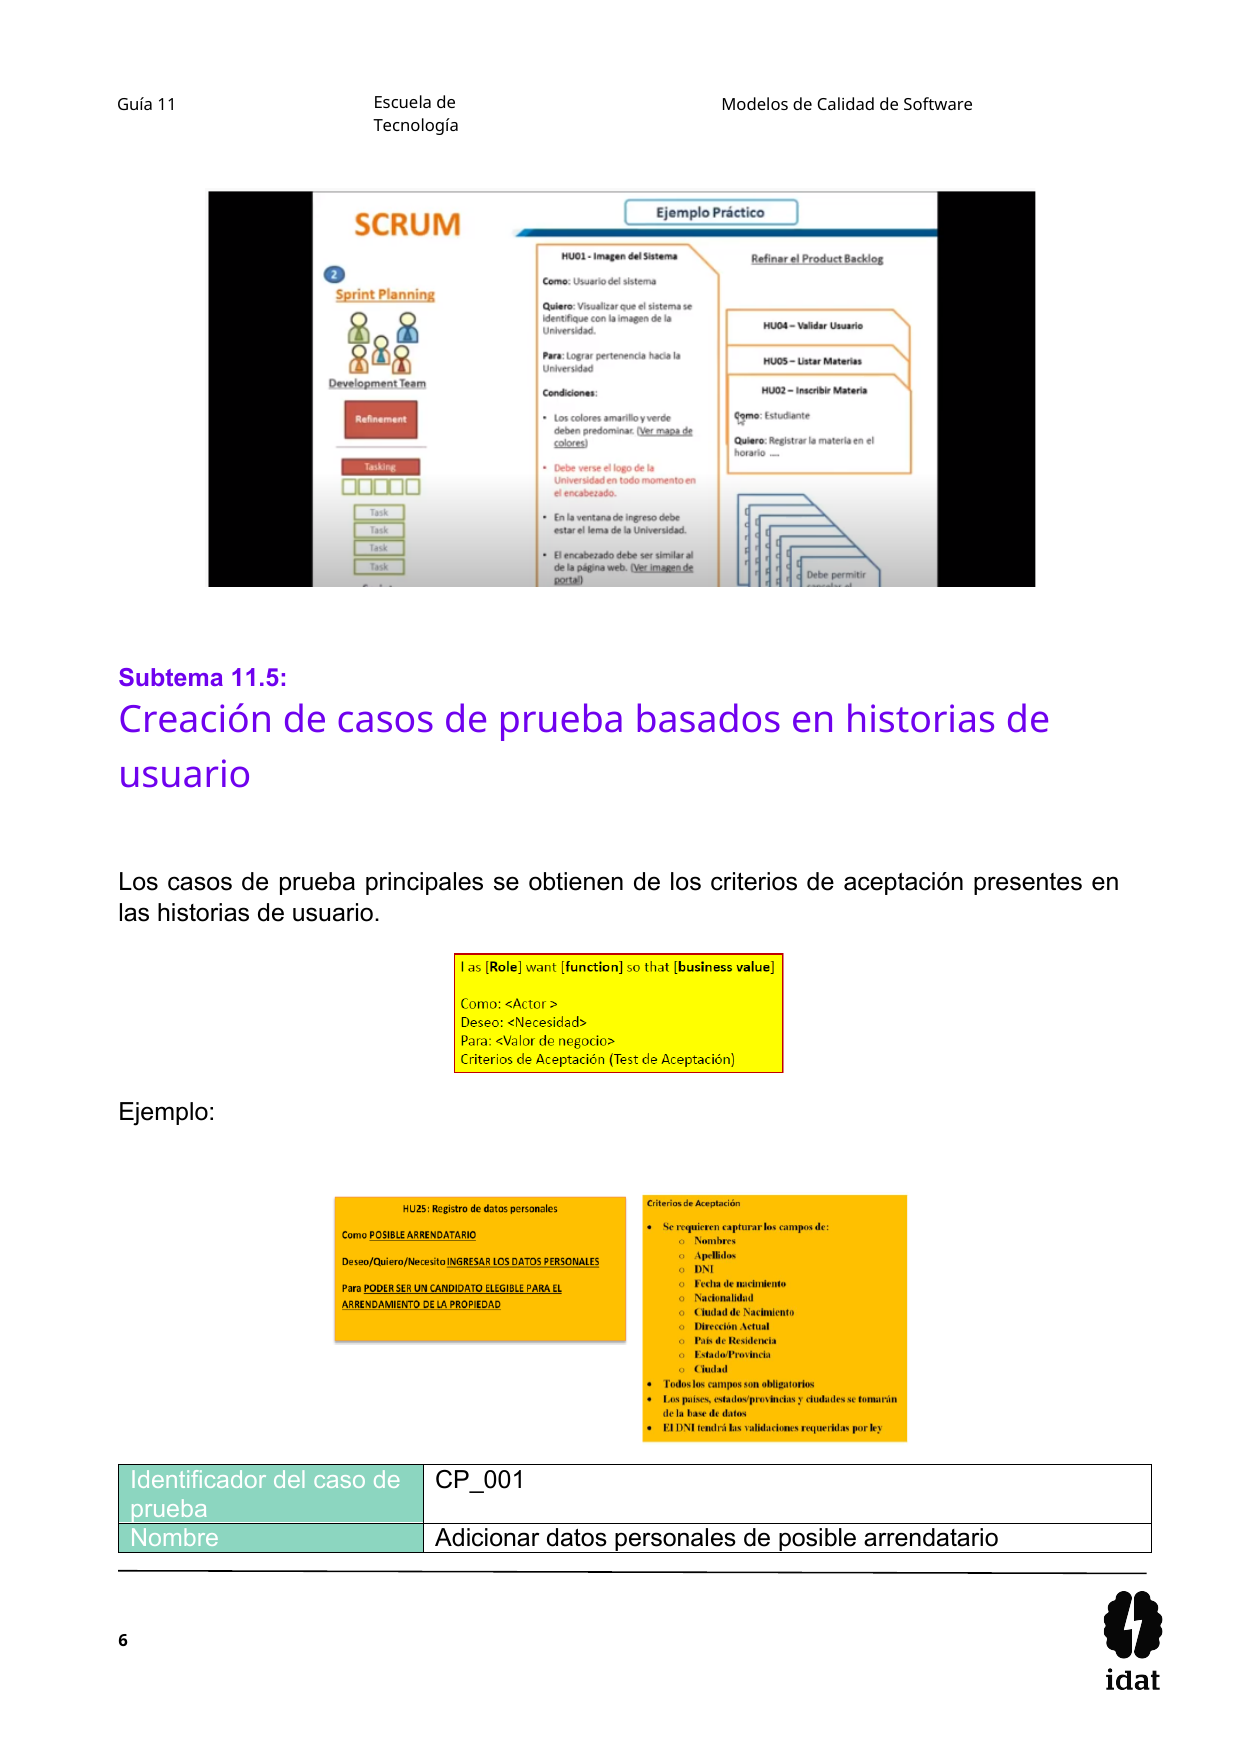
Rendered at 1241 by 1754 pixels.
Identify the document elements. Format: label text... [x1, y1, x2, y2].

text Los casos de prueba principales se obtienen de los criterios de aceptación presentes en las historias de usuario. [118, 867, 1122, 926]
picture [331, 1192, 909, 1445]
table_header Identificador del caso de prueba [119, 1465, 423, 1522]
picture [1103, 1591, 1163, 1690]
picture [205, 188, 1036, 587]
table_cell Adicionar datos personales de posible arrendatario [424, 1524, 1151, 1552]
table_header CP_001 [424, 1465, 1151, 1522]
table_cell Nombre [119, 1524, 423, 1552]
picture [448, 945, 793, 1079]
text Subtema 11.5: [118, 663, 1122, 692]
text Ejemplo: [118, 1097, 1122, 1126]
text Creación de casos de prueba basados en historias de usuario [118, 692, 1122, 798]
